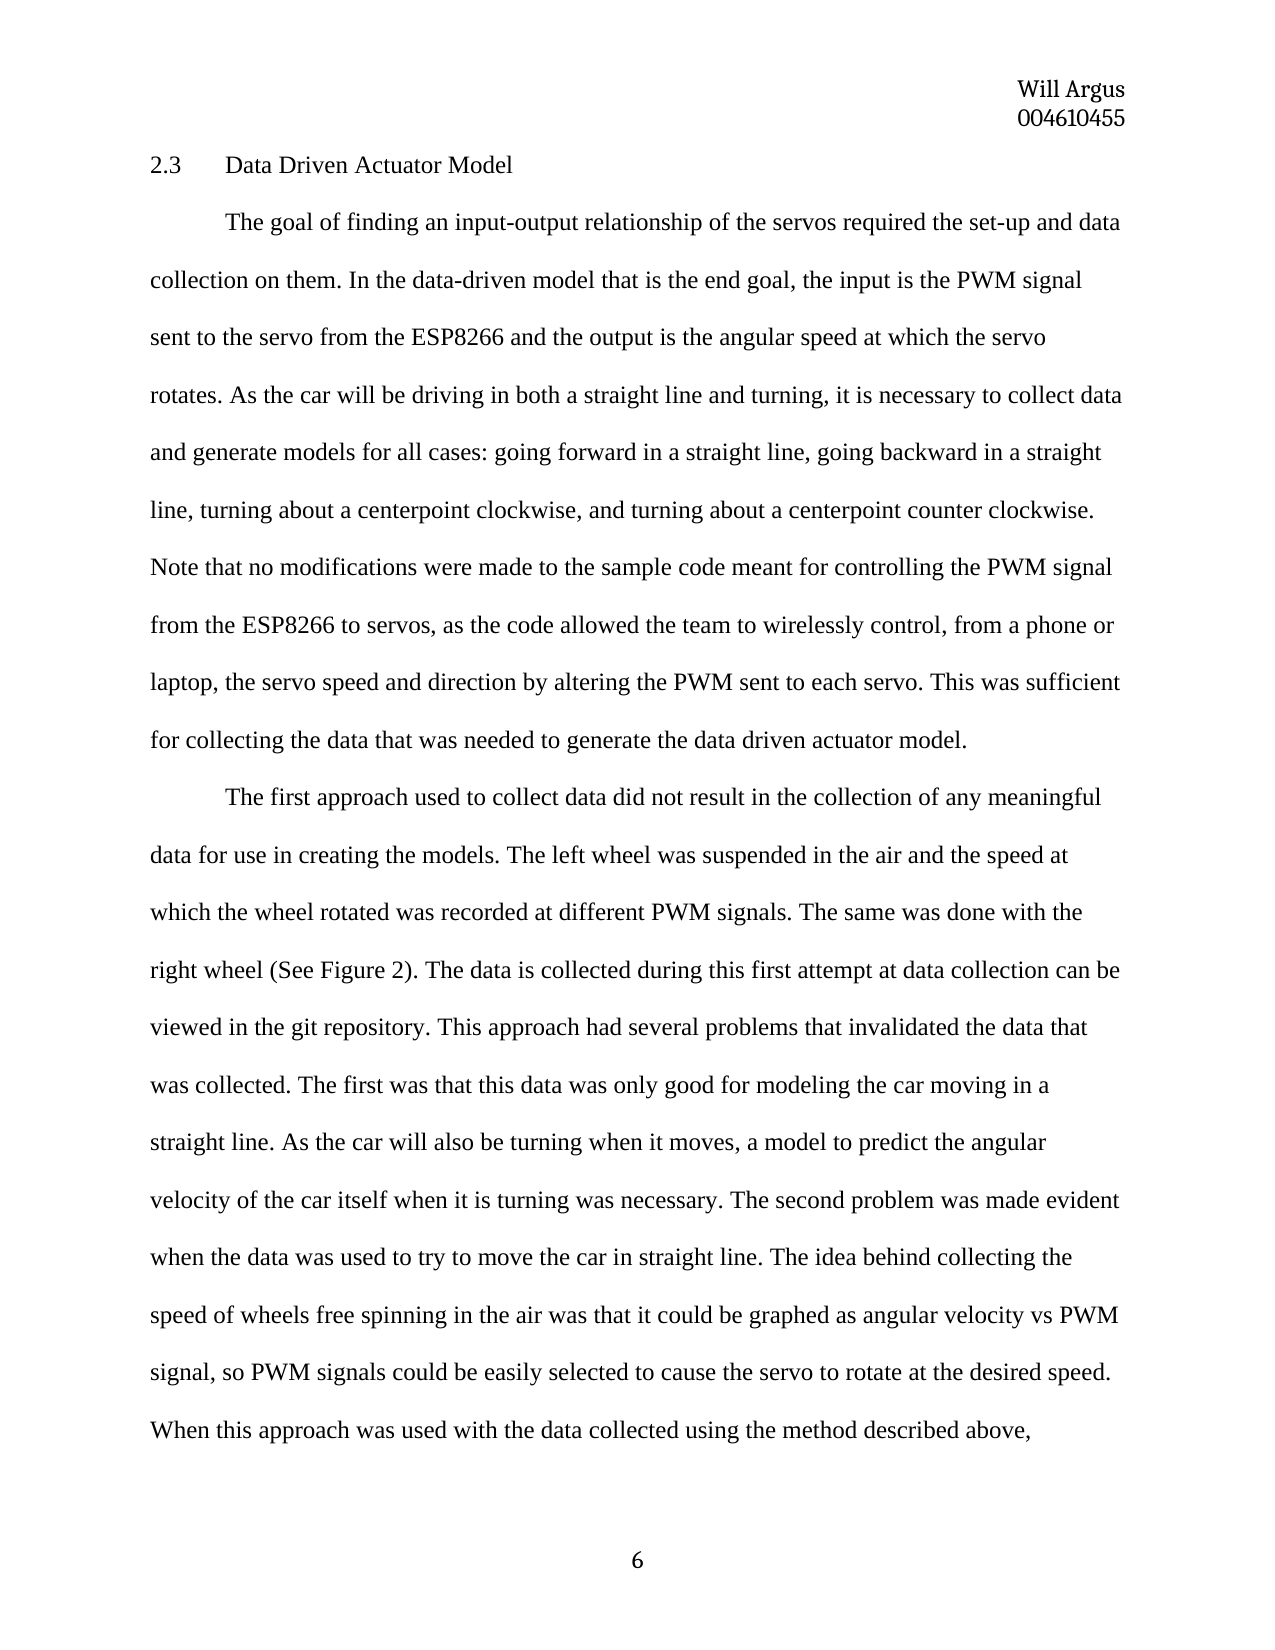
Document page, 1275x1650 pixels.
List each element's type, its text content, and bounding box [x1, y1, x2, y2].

text The goal of finding an input-output relationship of the servos required the set-up and data collection on them. In the data-driven model that is the end goal, the input is the PWM signal sent to the servo from the ESP8266 and the output is the angular speed at which the servo rotates. As the car will be driving in both a straight line and turning, it is necessary to collect data and generate models for all cases: going forward in a straight line, going backward in a straight line, turning about a centerpoint clockwise, and turning about a centerpoint counter clockwise. Note that no modifications were made to the sample code meant for controlling the PWM signal from the ESP8266 to servos, as the code allowed the team to wirelessly control, from a phone or laptop, the servo speed and direction by altering the PWM sent to each servo. This was sufficient for collecting the data that was needed to generate the data driven actuator model. [150, 207, 1125, 754]
text 2.3 Data Driven Actuator Model [150, 150, 1125, 179]
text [150, 782, 1125, 1444]
